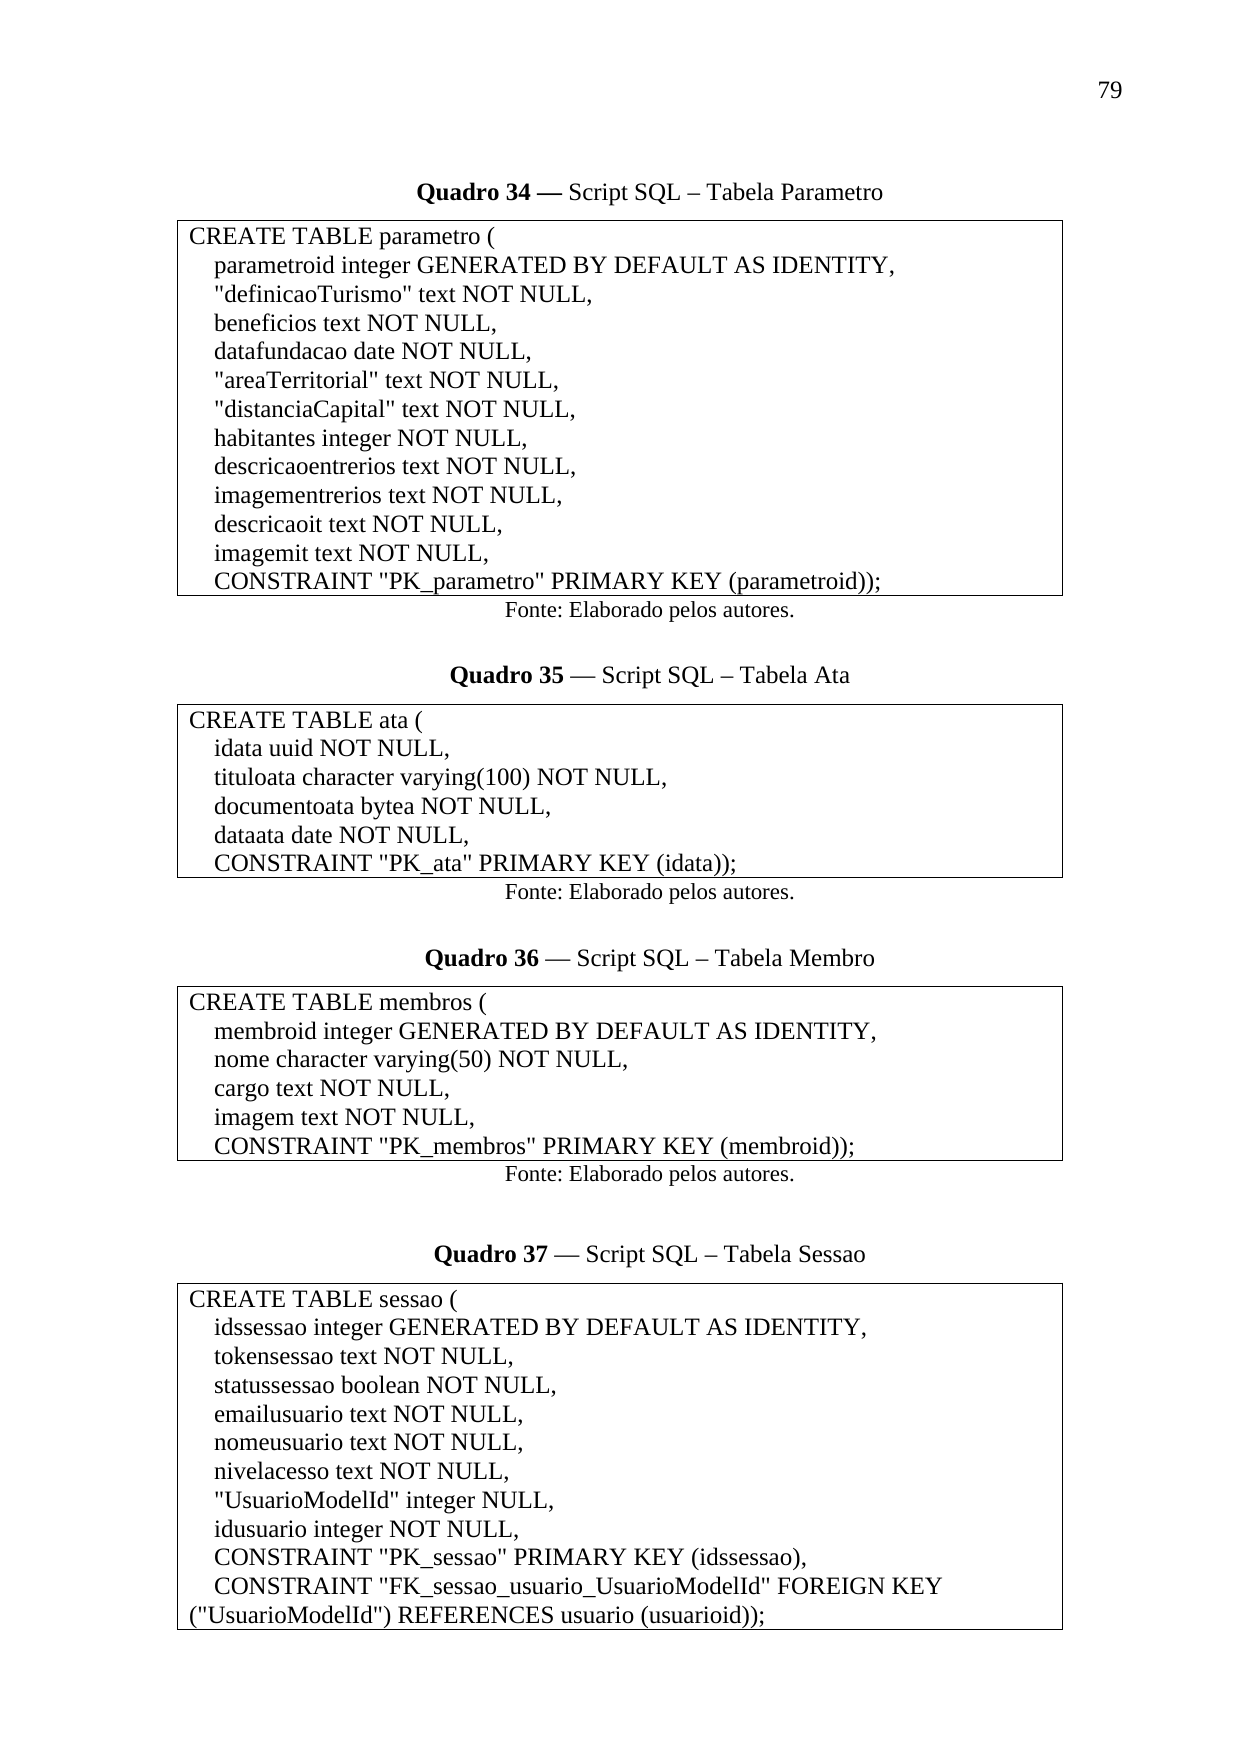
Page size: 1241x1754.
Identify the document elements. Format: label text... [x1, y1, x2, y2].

table_header CREATE TABLE ata ( idata uuid NOT NULL, tituloata character varying(100) NOT NULL, documentoata bytea NOT NULL, dataata date NOT NULL, CONSTRAINT "PK_ata" PRIMARY KEY (idata)); [178, 705, 1062, 877]
table_header CREATE TABLE sessao ( idssessao integer GENERATED BY DEFAULT AS IDENTITY, tokensessao text NOT NULL, statussessao boolean NOT NULL, emailusuario text NOT NULL, nomeusuario text NOT NULL, nivelacesso text NOT NULL, "UsuarioModelId" integer NULL, idusuario integer NOT NULL, CONSTRAINT "PK_sessao" PRIMARY KEY (idssessao), CONSTRAINT "FK_sessao_usuario_UsuarioModelId" FOREIGN KEY ("UsuarioModelId") REFERENCES usuario (usuarioid)); [178, 1284, 1062, 1629]
table_header CREATE TABLE parametro ( parametroid integer GENERATED BY DEFAULT AS IDENTITY, "definicaoTurismo" text NOT NULL, beneficios text NOT NULL, datafundacao date NOT NULL, "areaTerritorial" text NOT NULL, "distanciaCapital" text NOT NULL, habitantes integer NOT NULL, descricaoentrerios text NOT NULL, imagementrerios text NOT NULL, descricaoit text NOT NULL, imagemit text NOT NULL, CONSTRAINT "PK_parametro" PRIMARY KEY (parametroid)); [178, 221, 1062, 595]
table_header CREATE TABLE membros ( membroid integer GENERATED BY DEFAULT AS IDENTITY, nome character varying(50) NOT NULL, cargo text NOT NULL, imagem text NOT NULL, CONSTRAINT "PK_membros" PRIMARY KEY (membroid)); [178, 987, 1062, 1159]
text Fonte: Elaborado pelos autores. [177, 1161, 1122, 1187]
text Fonte: Elaborado pelos autores. [177, 878, 1122, 905]
text Fonte: Elaborado pelos autores. [177, 596, 1122, 622]
